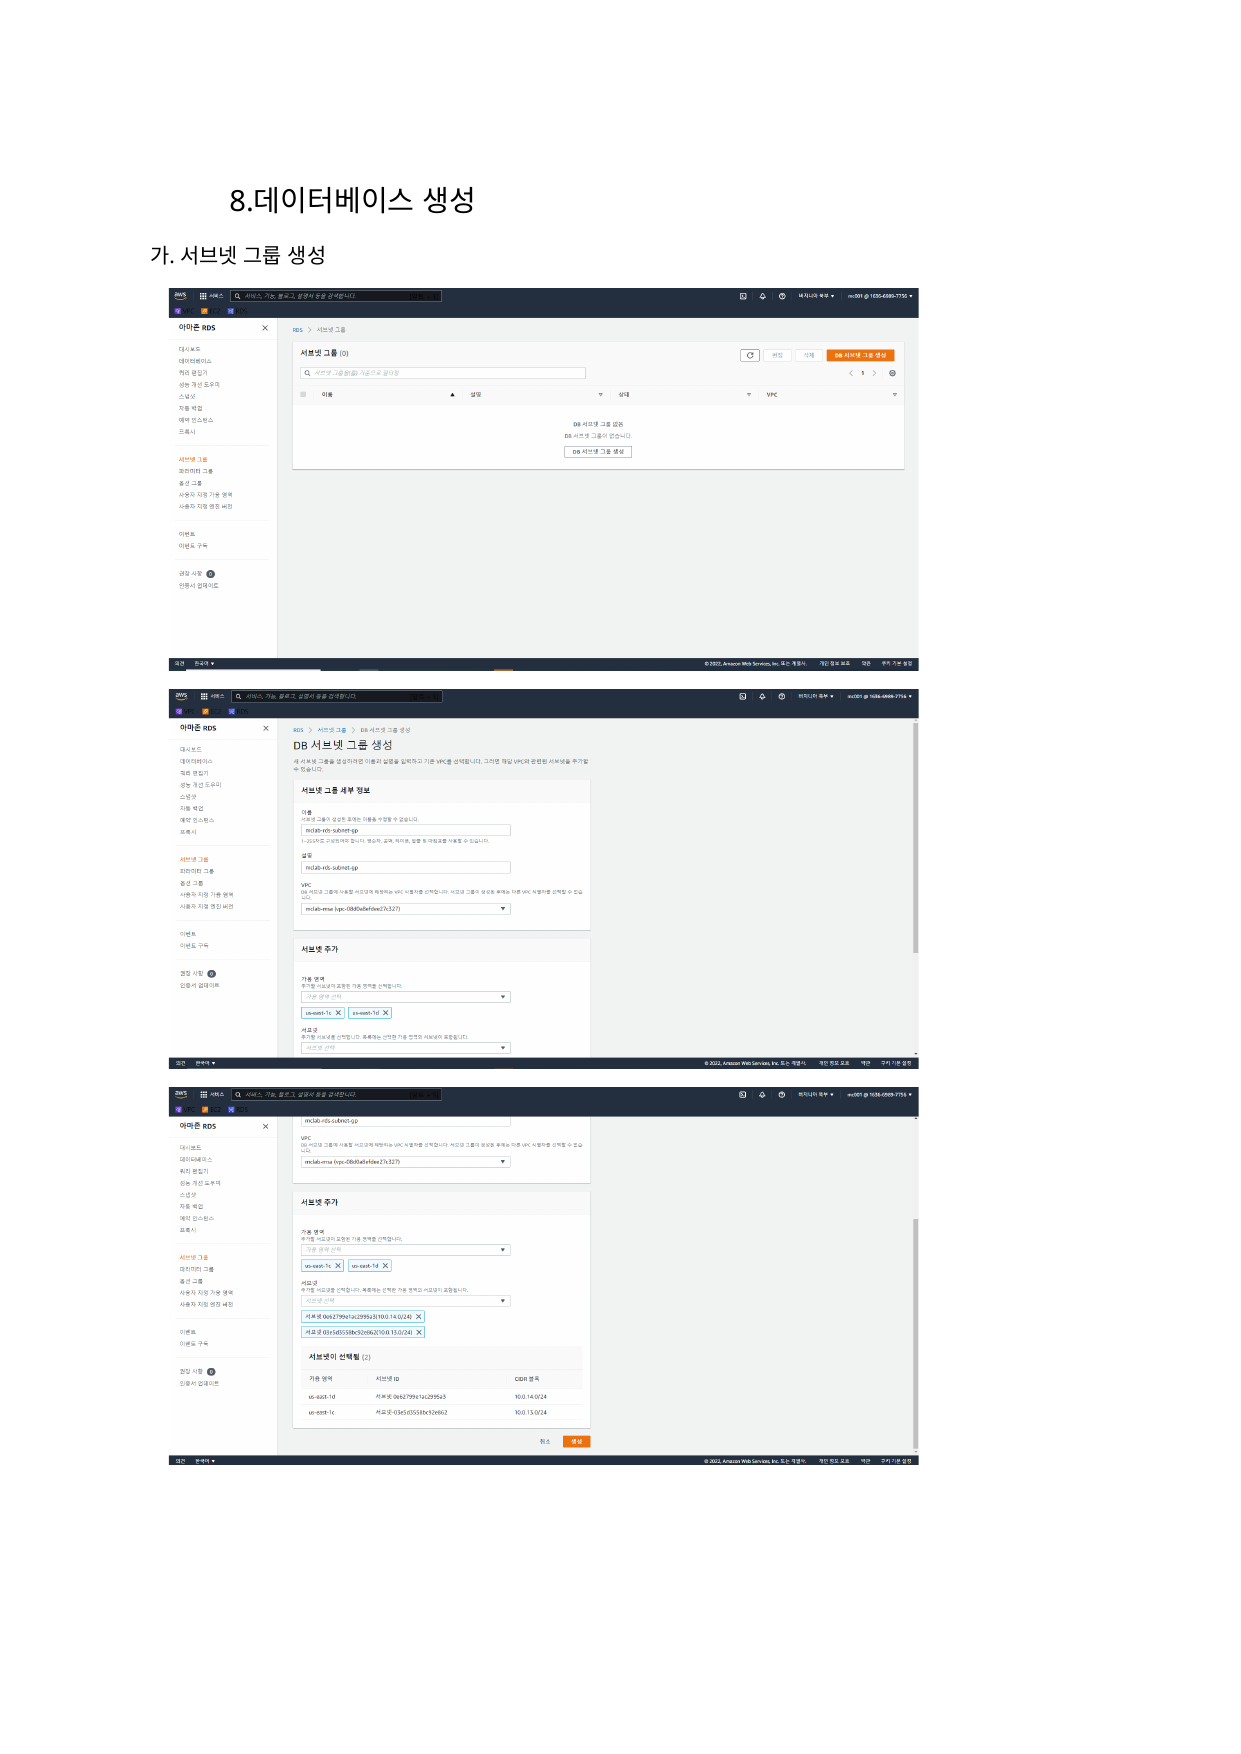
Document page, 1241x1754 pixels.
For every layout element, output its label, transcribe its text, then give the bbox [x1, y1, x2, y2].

subtitle 8.데이터베이스 생성 [229, 177, 1090, 219]
subtitle 가. 서브넷 그룹 생성 [150, 239, 1090, 270]
